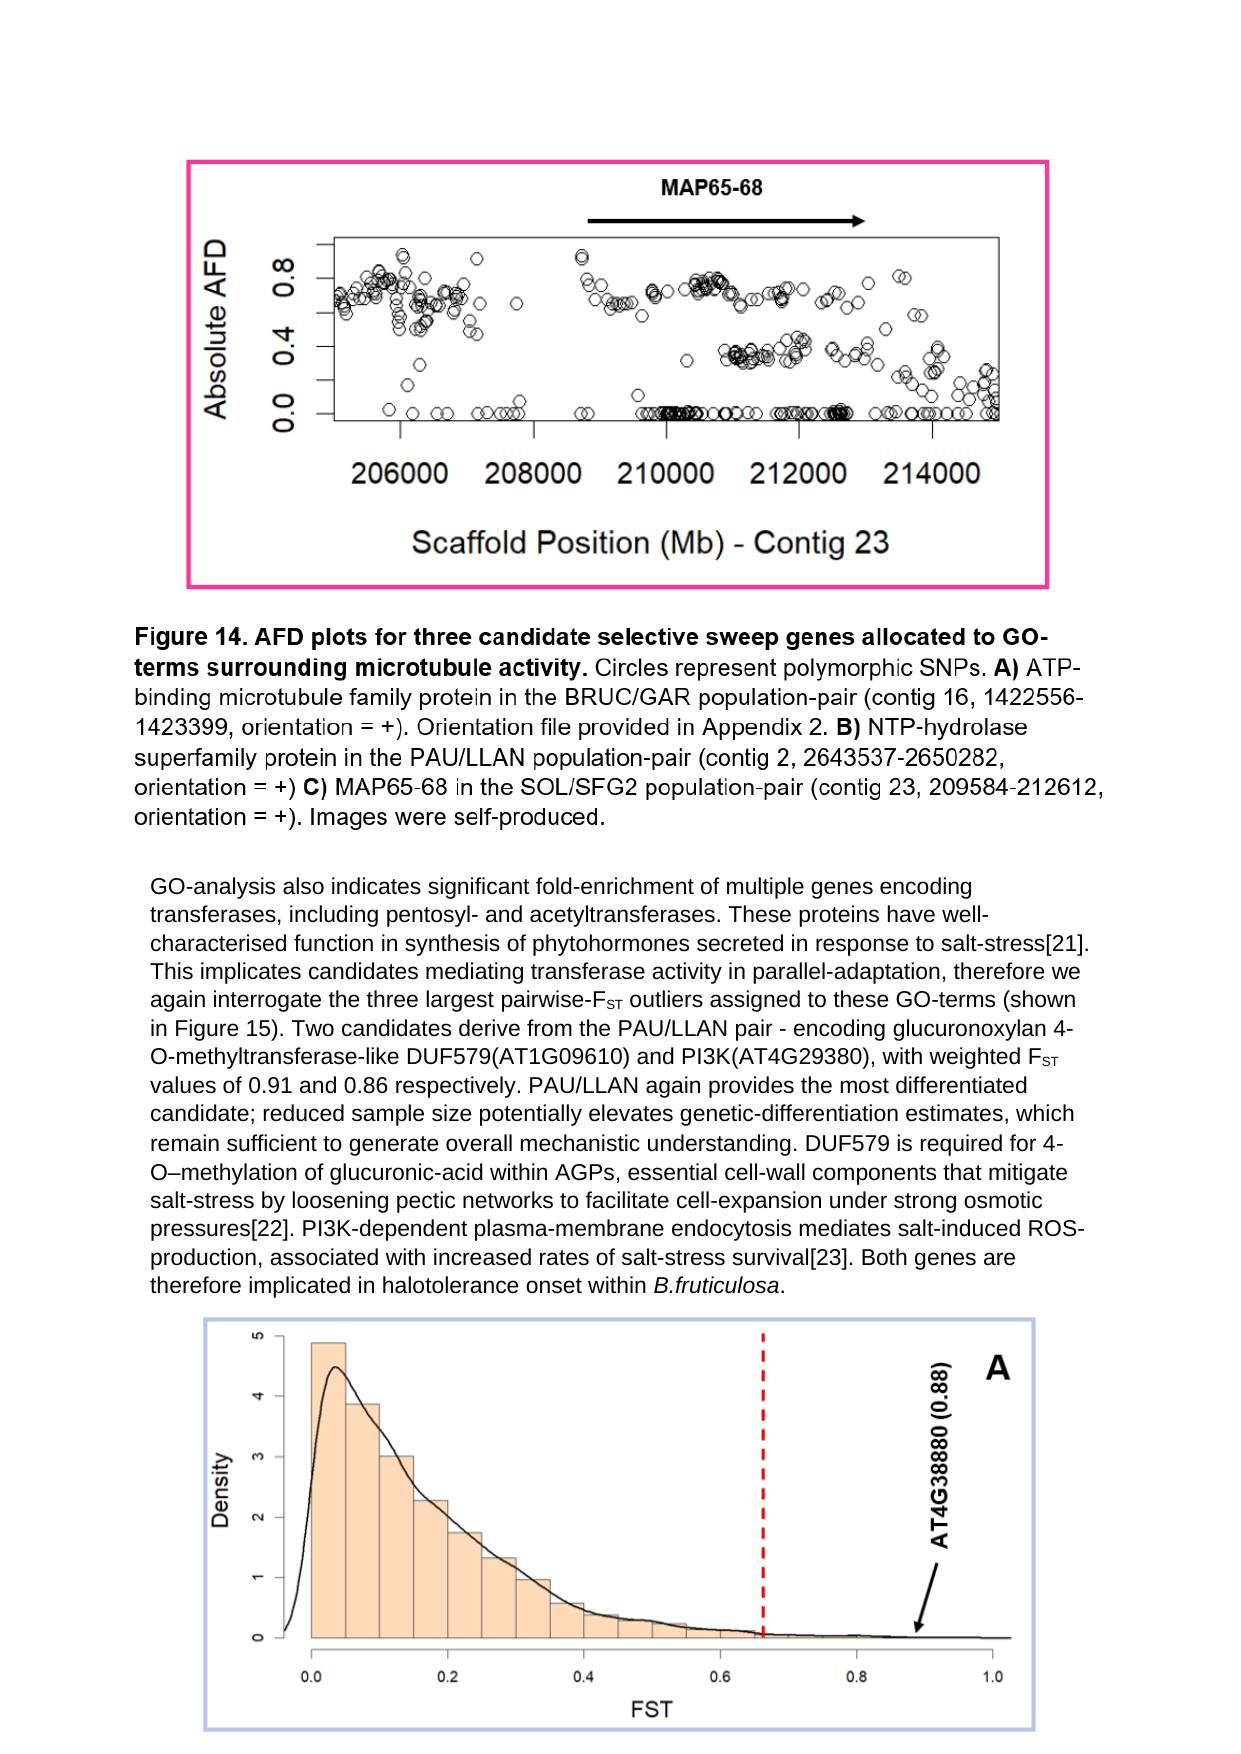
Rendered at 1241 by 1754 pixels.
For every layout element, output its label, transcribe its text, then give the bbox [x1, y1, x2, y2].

picture [180, 150, 1060, 600]
text GO-analysis also indicates significant fold-enrichment of multiple genes encoding transferases, including pentosyl- and acetyltransferases. These proteins have well-characterised function in synthesis of phytohormones secreted in response to salt-stress[21]. This implicates candidates mediating transferase activity in parallel-adaptation, therefore we again interrogate the three largest pairwise-FST outliers assigned to these GO-terms (shown in Figure 15). Two candidates derive from the PAU/LLAN pair - encoding glucuronoxylan 4-O-methyltransferase-like DUF579(AT1G09610) and PI3K(AT4G29380), with weighted FST values of 0.91 and 0.86 respectively. PAU/LLAN again provides the most differentiated candidate; reduced sample size potentially elevates genetic-differentiation estimates, which remain sufficient to generate overall mechanistic understanding. DUF579 is required for 4‐O–methylation of glucuronic-acid within AGPs, essential cell-wall components that mitigate salt-stress by loosening pectic networks to facilitate cell-expansion under strong osmotic pressures[22]. PI3K-dependent plasma-membrane endocytosis mediates salt-induced ROS-production, associated with increased rates of salt-stress survival[23]. Both genes are therefore implicated in halotolerance onset within B.fruticulosa. [150, 873, 1090, 1298]
picture [196, 1307, 1045, 1739]
picture [132, 615, 1109, 832]
